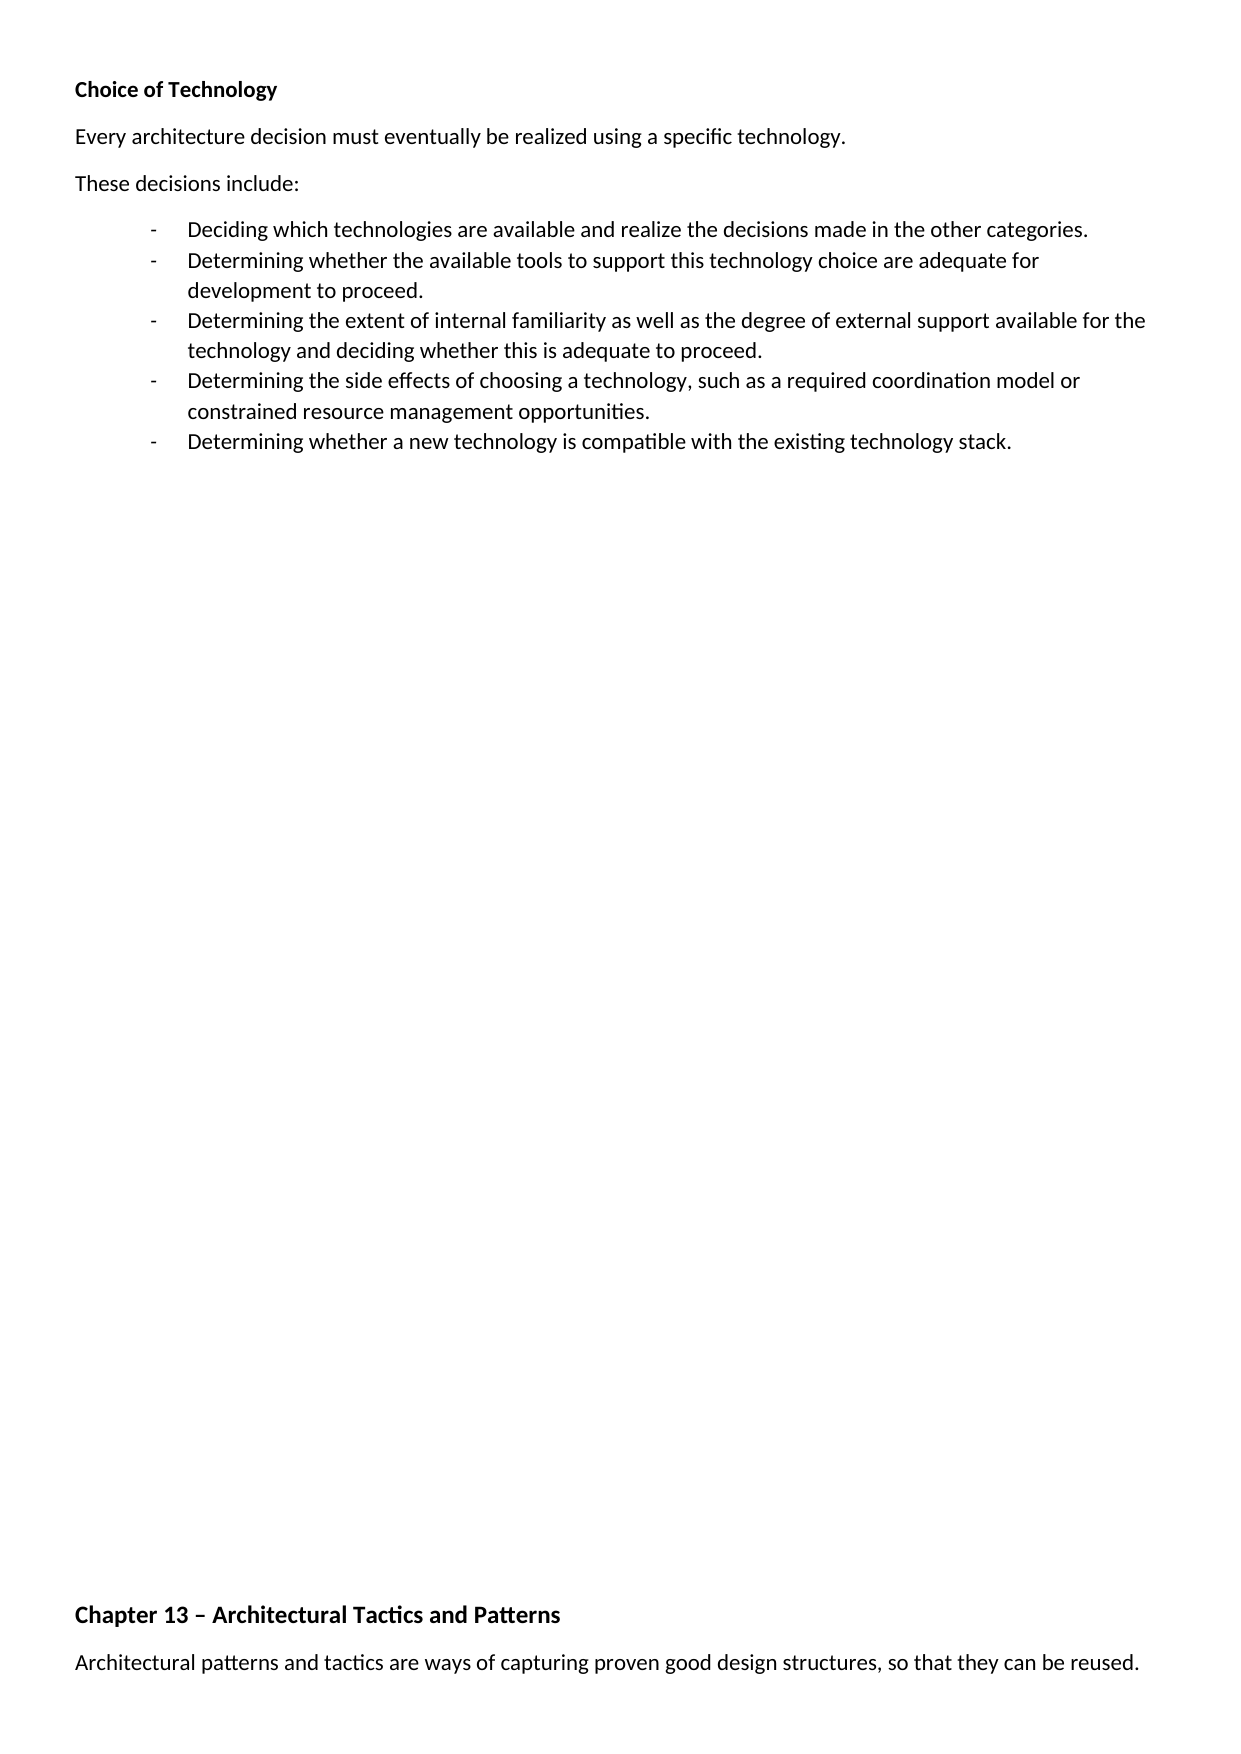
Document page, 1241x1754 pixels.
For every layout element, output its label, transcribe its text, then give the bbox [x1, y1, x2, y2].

list Determining the side effects of choosing a technology, such as a required coordination model or constrained resource management opportunities. [150, 367, 1165, 425]
list Determining whether the available tools to support this technology choice are adequate for development to proceed. [150, 246, 1165, 304]
text Choice of Technology [75, 75, 1165, 103]
text Architectural patterns and tactics are ways of capturing proven good design structures, so that they can be reused. [75, 1648, 1165, 1677]
text Every architecture decision must eventually be realized using a specific technology. [75, 122, 1165, 150]
list Determining the extent of internal familiarity as well as the degree of external support available for the technology and deciding whether this is adequate to proceed. [150, 306, 1165, 364]
list Determining whether a new technology is compatible with the existing technology stack. [150, 427, 1165, 455]
text These decisions include: [75, 169, 1165, 197]
text Chapter 13 – Architectural Tactics and Patterns [75, 1599, 1165, 1629]
list Deciding which technologies are available and realize the decisions made in the other categories. [150, 216, 1165, 244]
